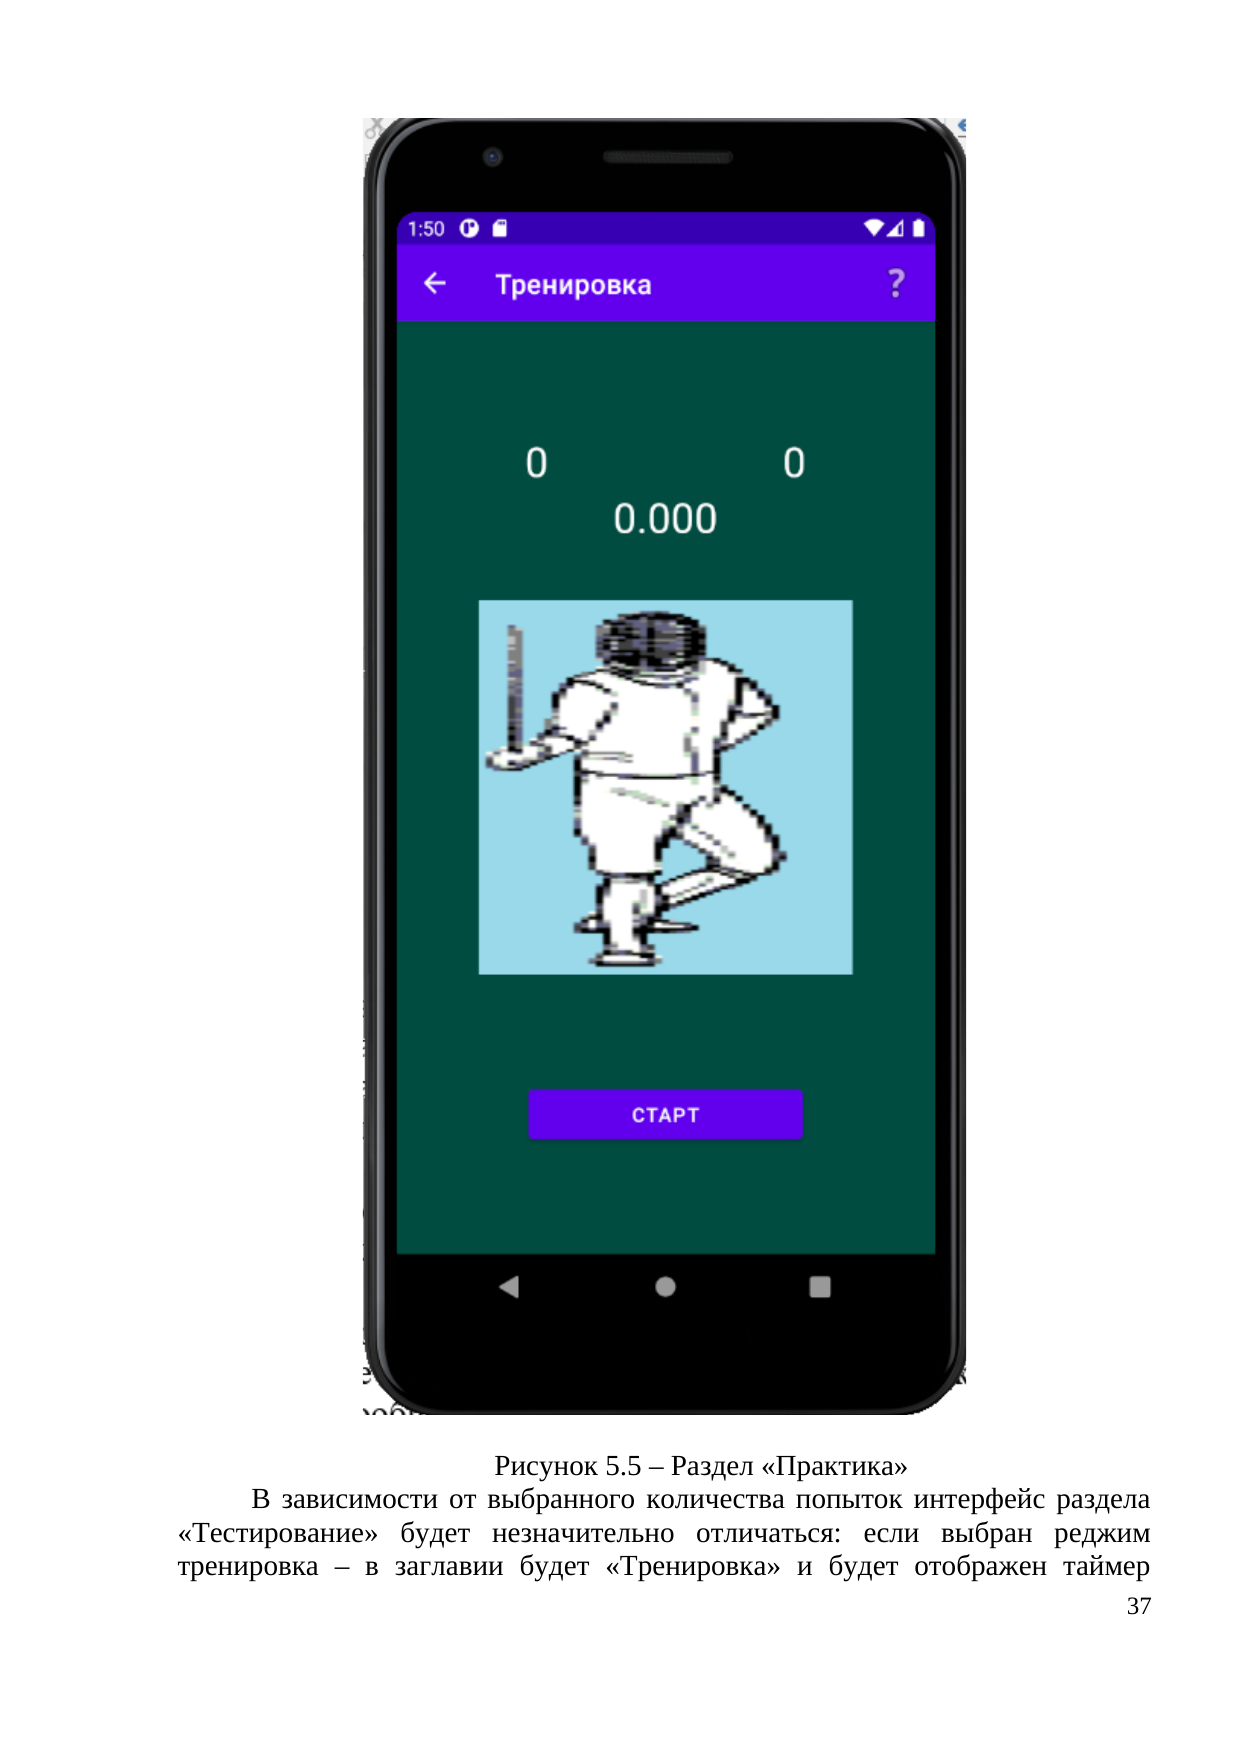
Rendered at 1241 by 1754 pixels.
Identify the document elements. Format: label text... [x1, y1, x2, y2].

text Рисунок 5.5 – Раздел «Практика» [177, 1448, 1152, 1481]
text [177, 1481, 1152, 1582]
picture [362, 118, 967, 1415]
